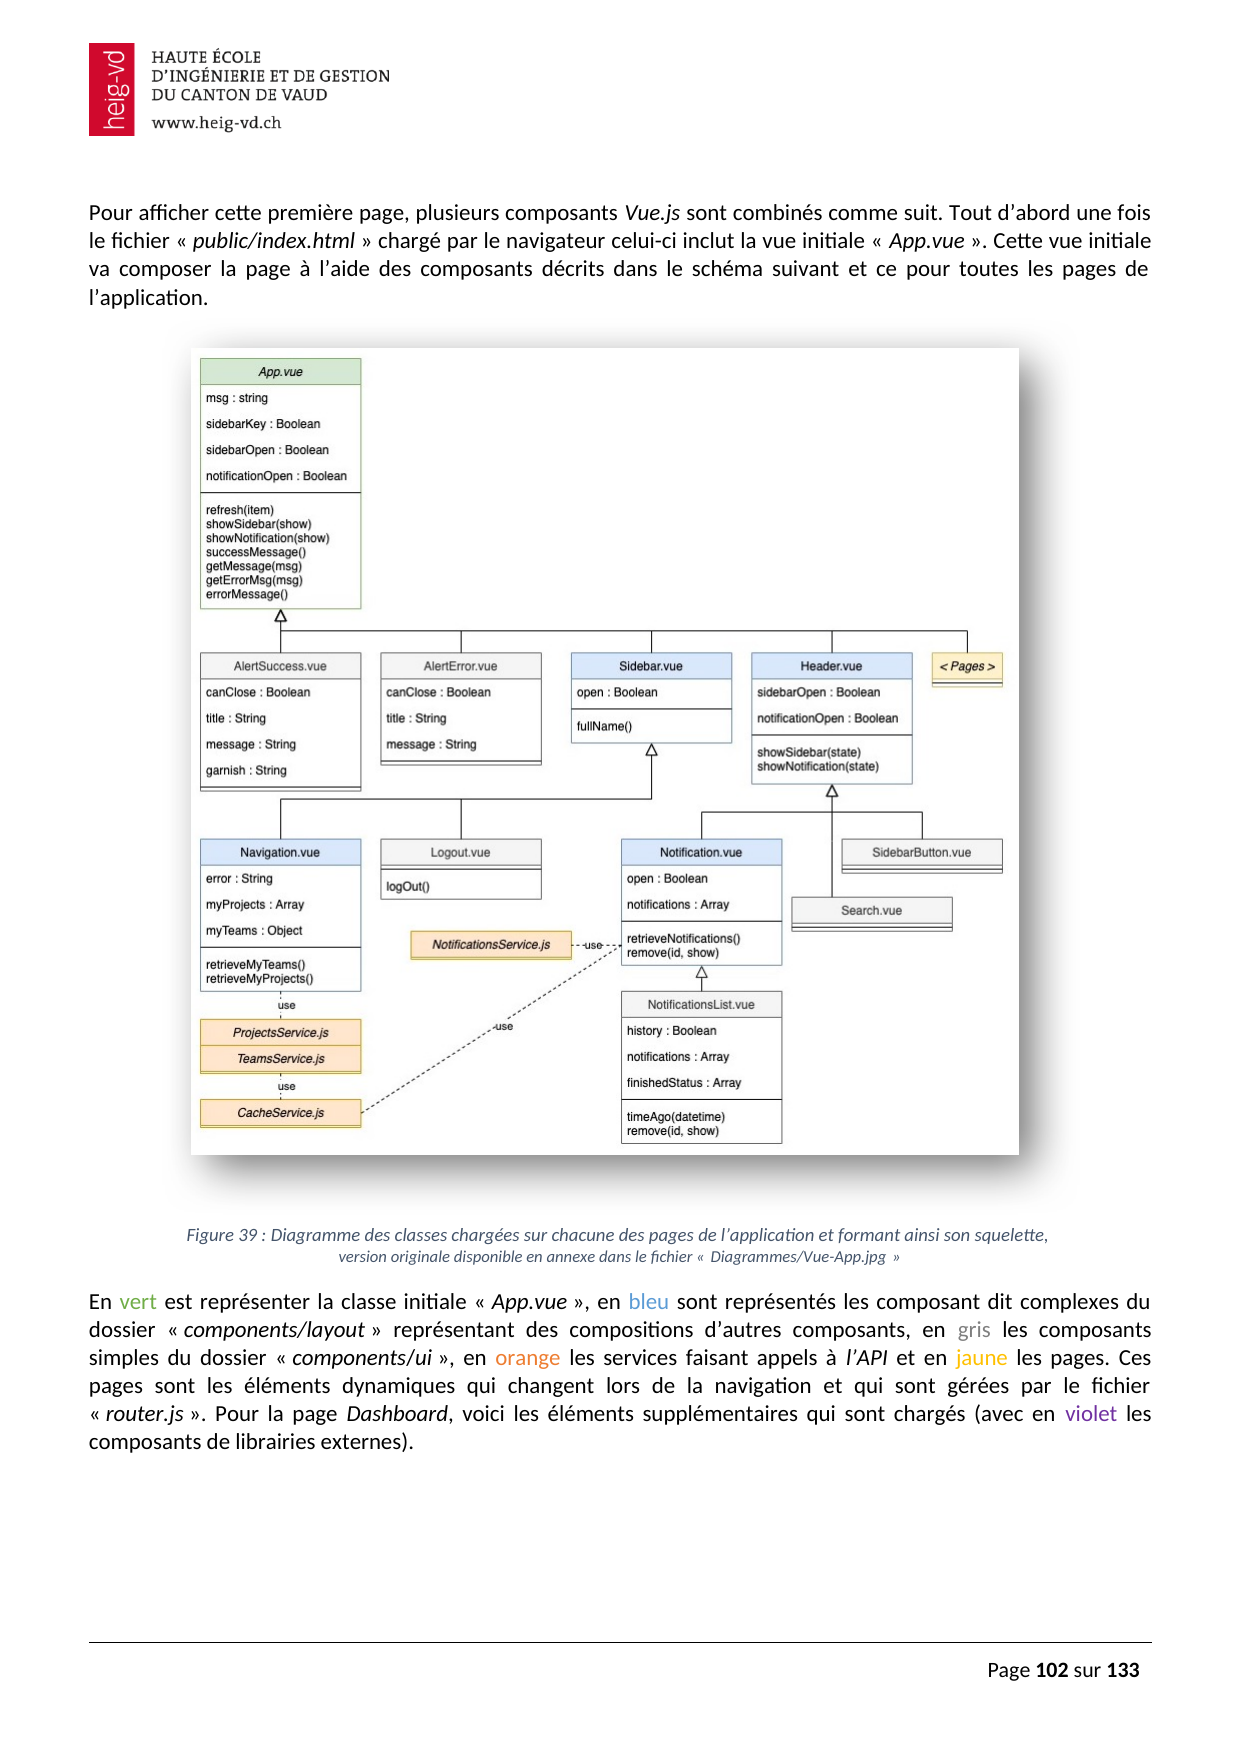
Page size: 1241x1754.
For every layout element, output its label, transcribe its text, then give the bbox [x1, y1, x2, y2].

text En vert est représenter la classe initiale « App.vue », en bleu sont représentés les composant dit complexes du dossier « components/layout » représentant des compositions d’autres composants, en gris les composants simples du dossier « components/ui », en orange les services faisant appels à l’API et en jaune les pages. Ces pages sont les éléments dynamiques qui changent lors de la navigation et qui sont gérées par le fichier « router.js ». Pour la page Dashboard, voici les éléments supplémentaires qui sont chargés (avec en violet les composants de librairies externes). [89, 1287, 1152, 1456]
text Pour afficher cette première page, plusieurs composants Vue.js sont combinés comme suit. Tout d’abord une fois le fichier « public/index.html » chargé par le navigateur celui-ci inclut la vue initiale « App.vue ». Cette vue initiale va composer la page à l’aide des composants décrits dans le schéma suivant et ce pour toutes les pages de l’application. [89, 198, 1152, 311]
picture [89, 43, 389, 136]
picture [191, 348, 1019, 1155]
